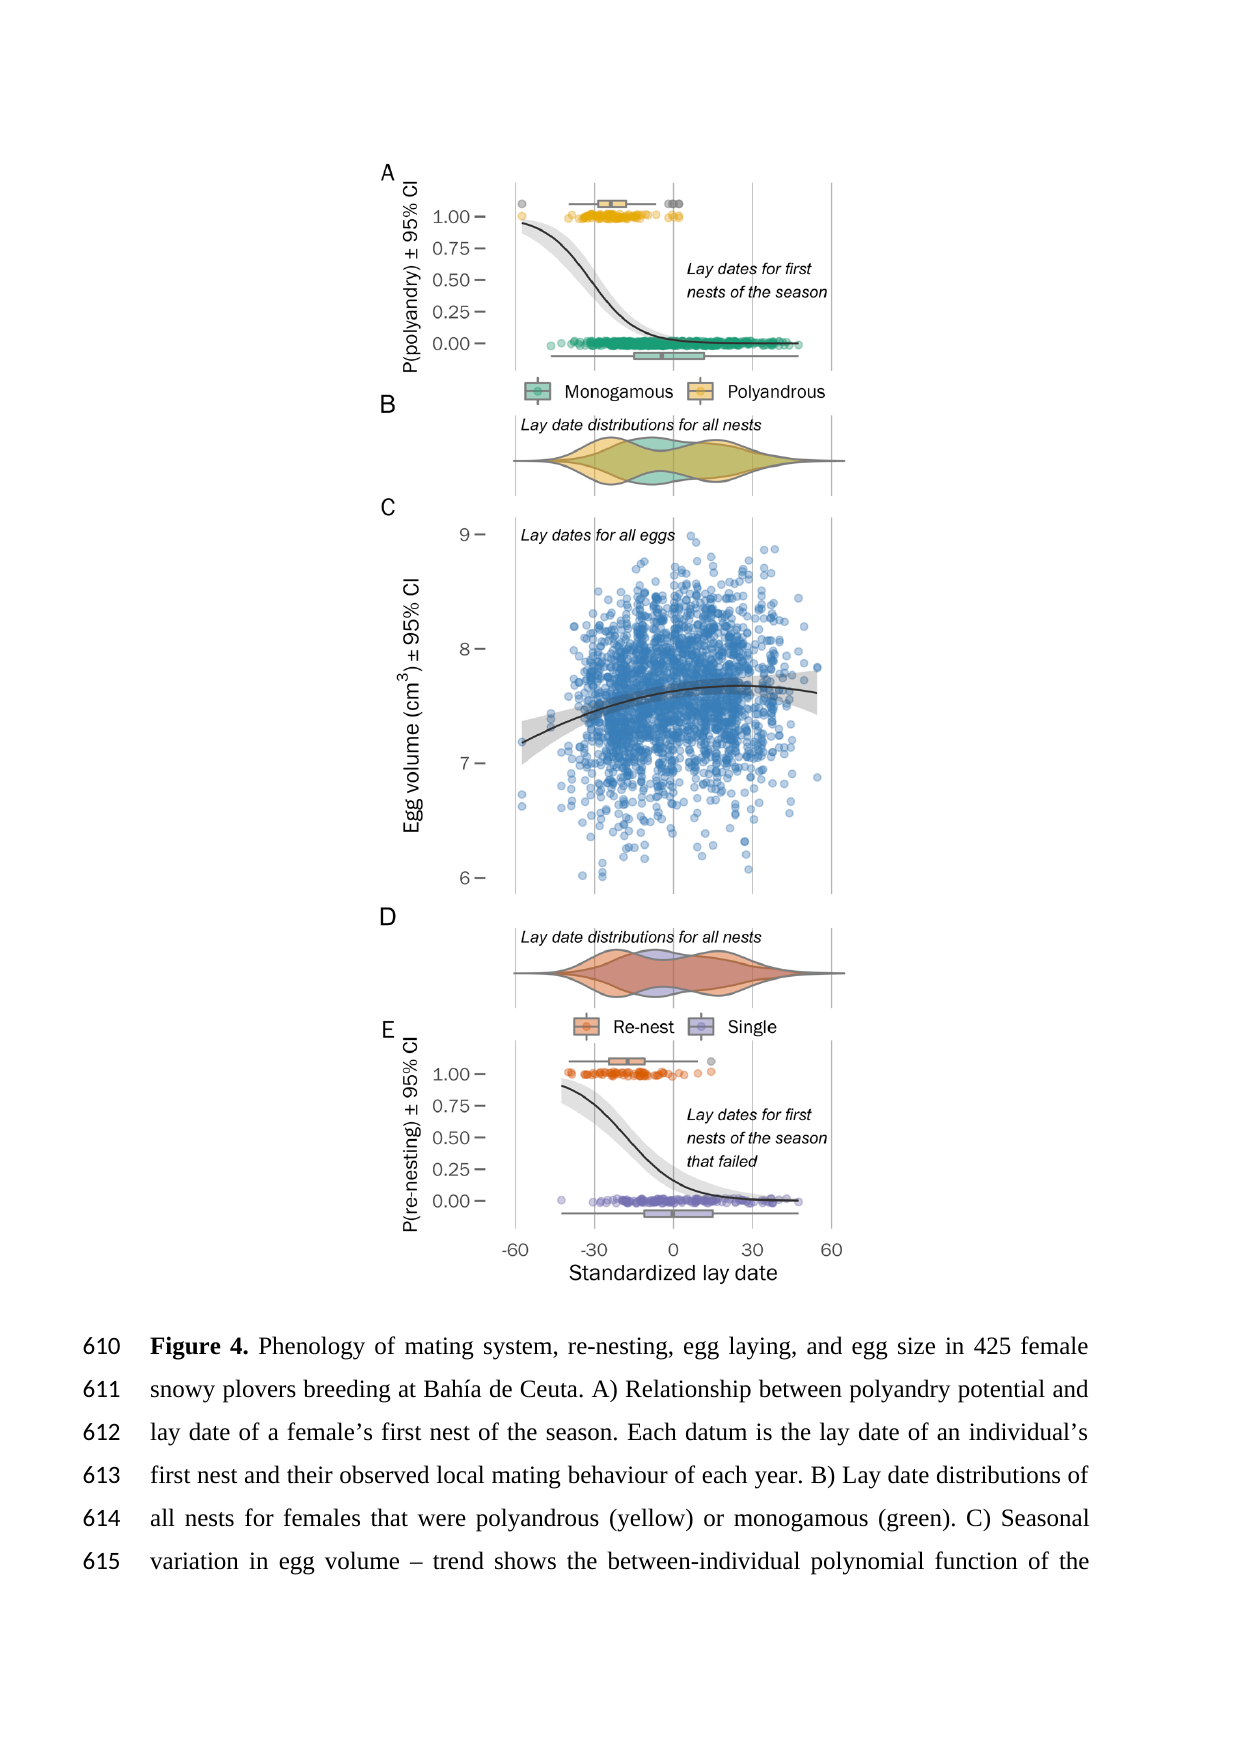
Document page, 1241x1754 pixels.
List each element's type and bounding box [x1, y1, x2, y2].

picture [375, 129, 865, 1317]
text [150, 150, 1090, 1575]
